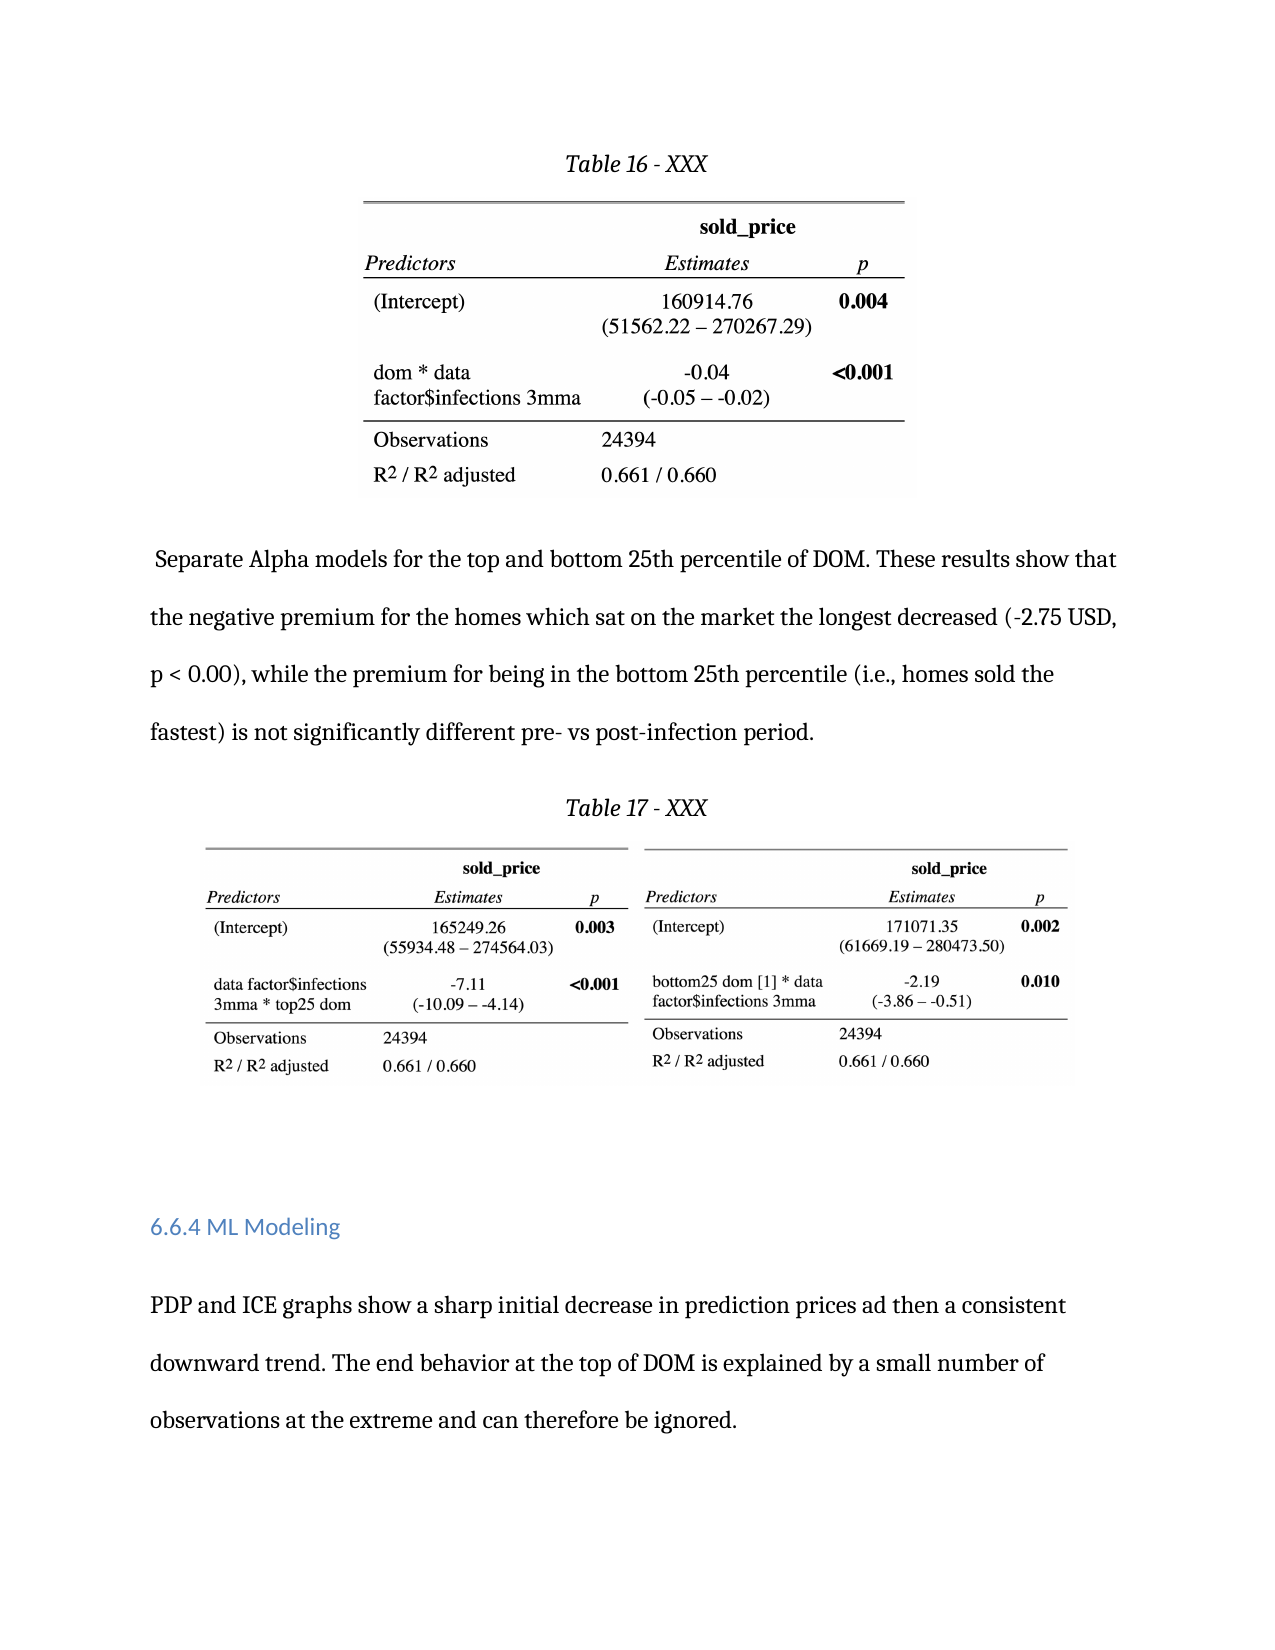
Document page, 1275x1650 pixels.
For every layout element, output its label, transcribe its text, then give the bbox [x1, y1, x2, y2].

picture [357, 197, 918, 498]
subtitle 6.6.4 ML Modeling [150, 1211, 1125, 1242]
picture [200, 841, 1075, 1086]
text Separate Alpha models for the top and bottom 25th percentile of DOM. These results show that the negative premium for the homes which sat on the market the longest decreased (-2.75 USD, p < 0.00), while the premium for being in the bottom 25th percentile (i.e., homes sold the fastest) is not significantly different pre- vs post-infection period. [150, 545, 1125, 746]
text PDP and ICE graphs show a sharp initial decrease in prediction prices ad then a consistent downward trend. The end behavior at the top of DOM is explained by a small number of observations at the extreme and can therefore be ignored. [150, 1291, 1125, 1435]
